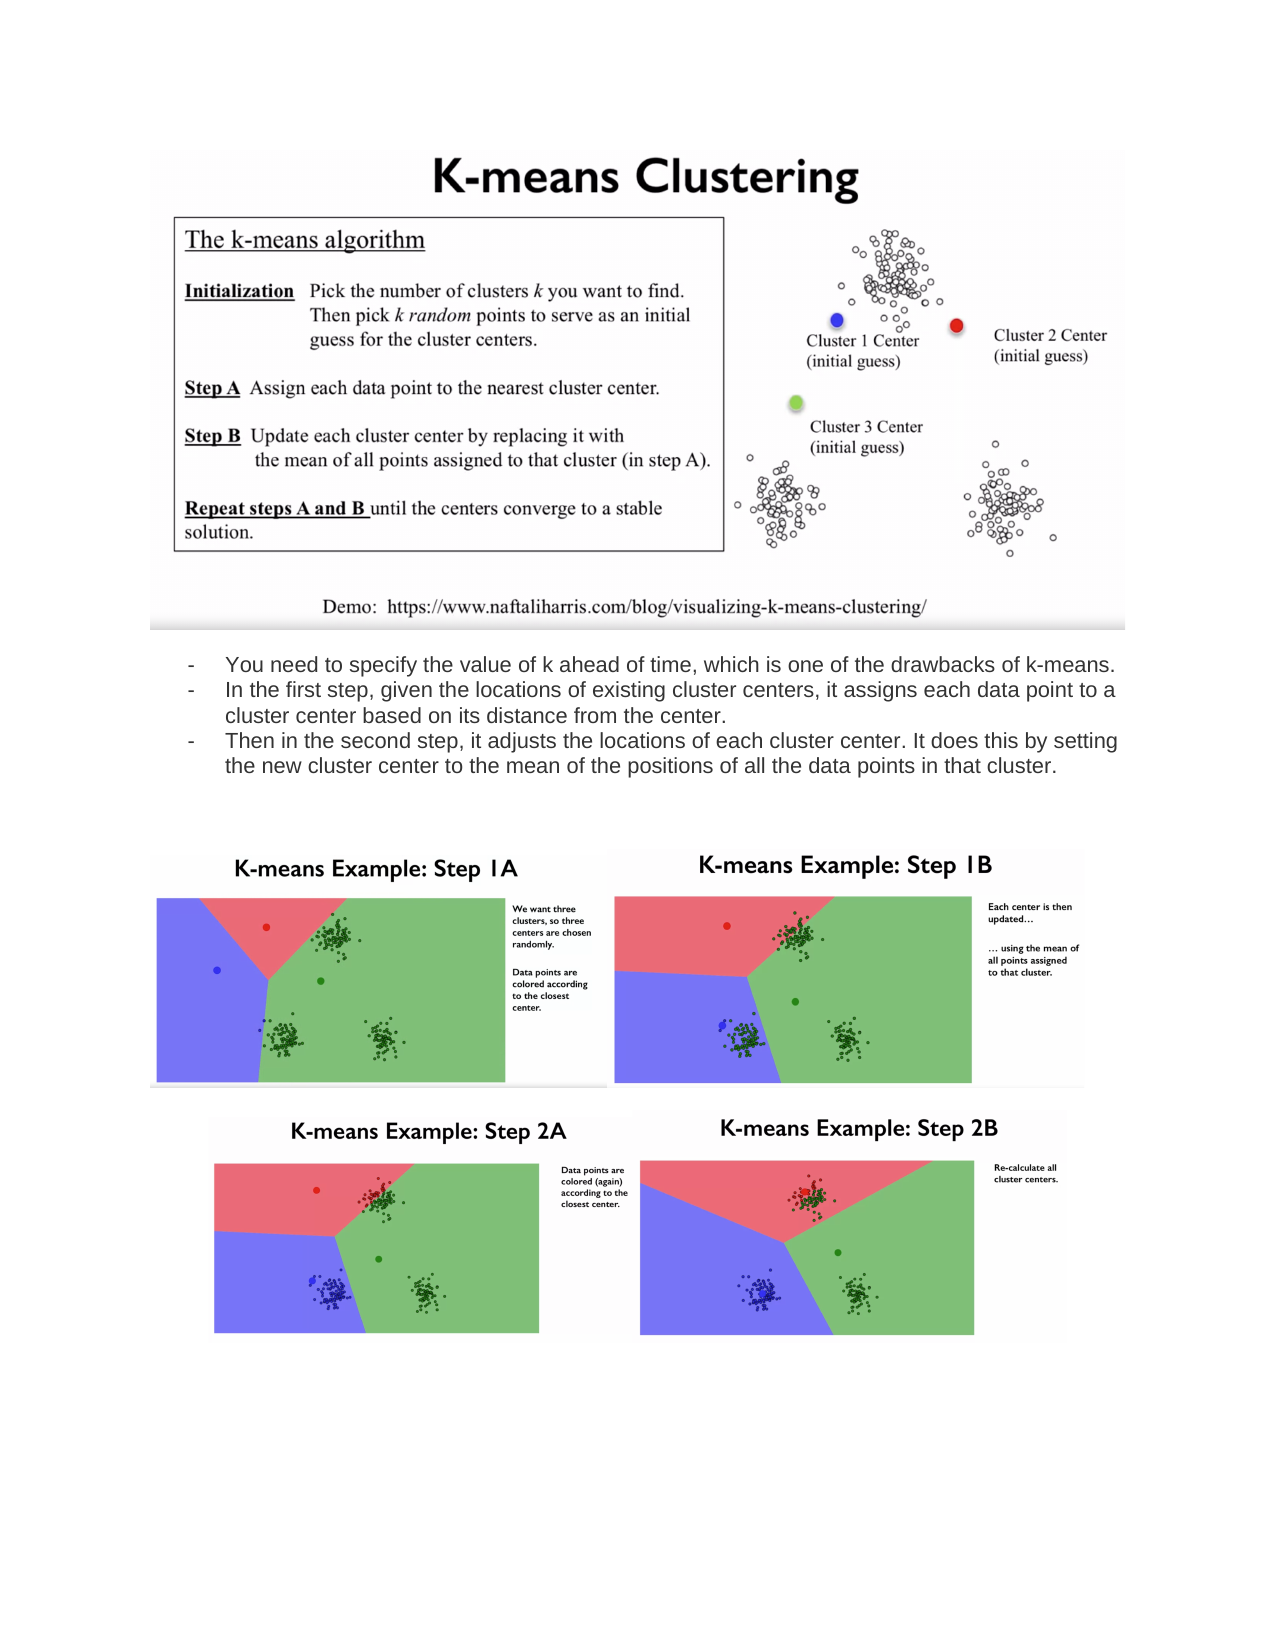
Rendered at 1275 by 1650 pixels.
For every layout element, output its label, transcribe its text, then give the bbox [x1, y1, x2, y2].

list In the first step, given the locations of existing cluster centers, it assigns each data point to a cluster center based on its distance from the center. [187, 677, 1125, 728]
picture [150, 849, 1085, 1088]
list You need to specify the value of k ahead of time, which is one of the drawbacks of k-means. [187, 652, 1125, 677]
list Then in the second step, it adjusts the locations of each cluster center. It does this by setting the new cluster center to the mean of the positions of all the data points in that cluster. [187, 728, 1125, 778]
picture [150, 150, 1125, 630]
picture [208, 1110, 1067, 1343]
